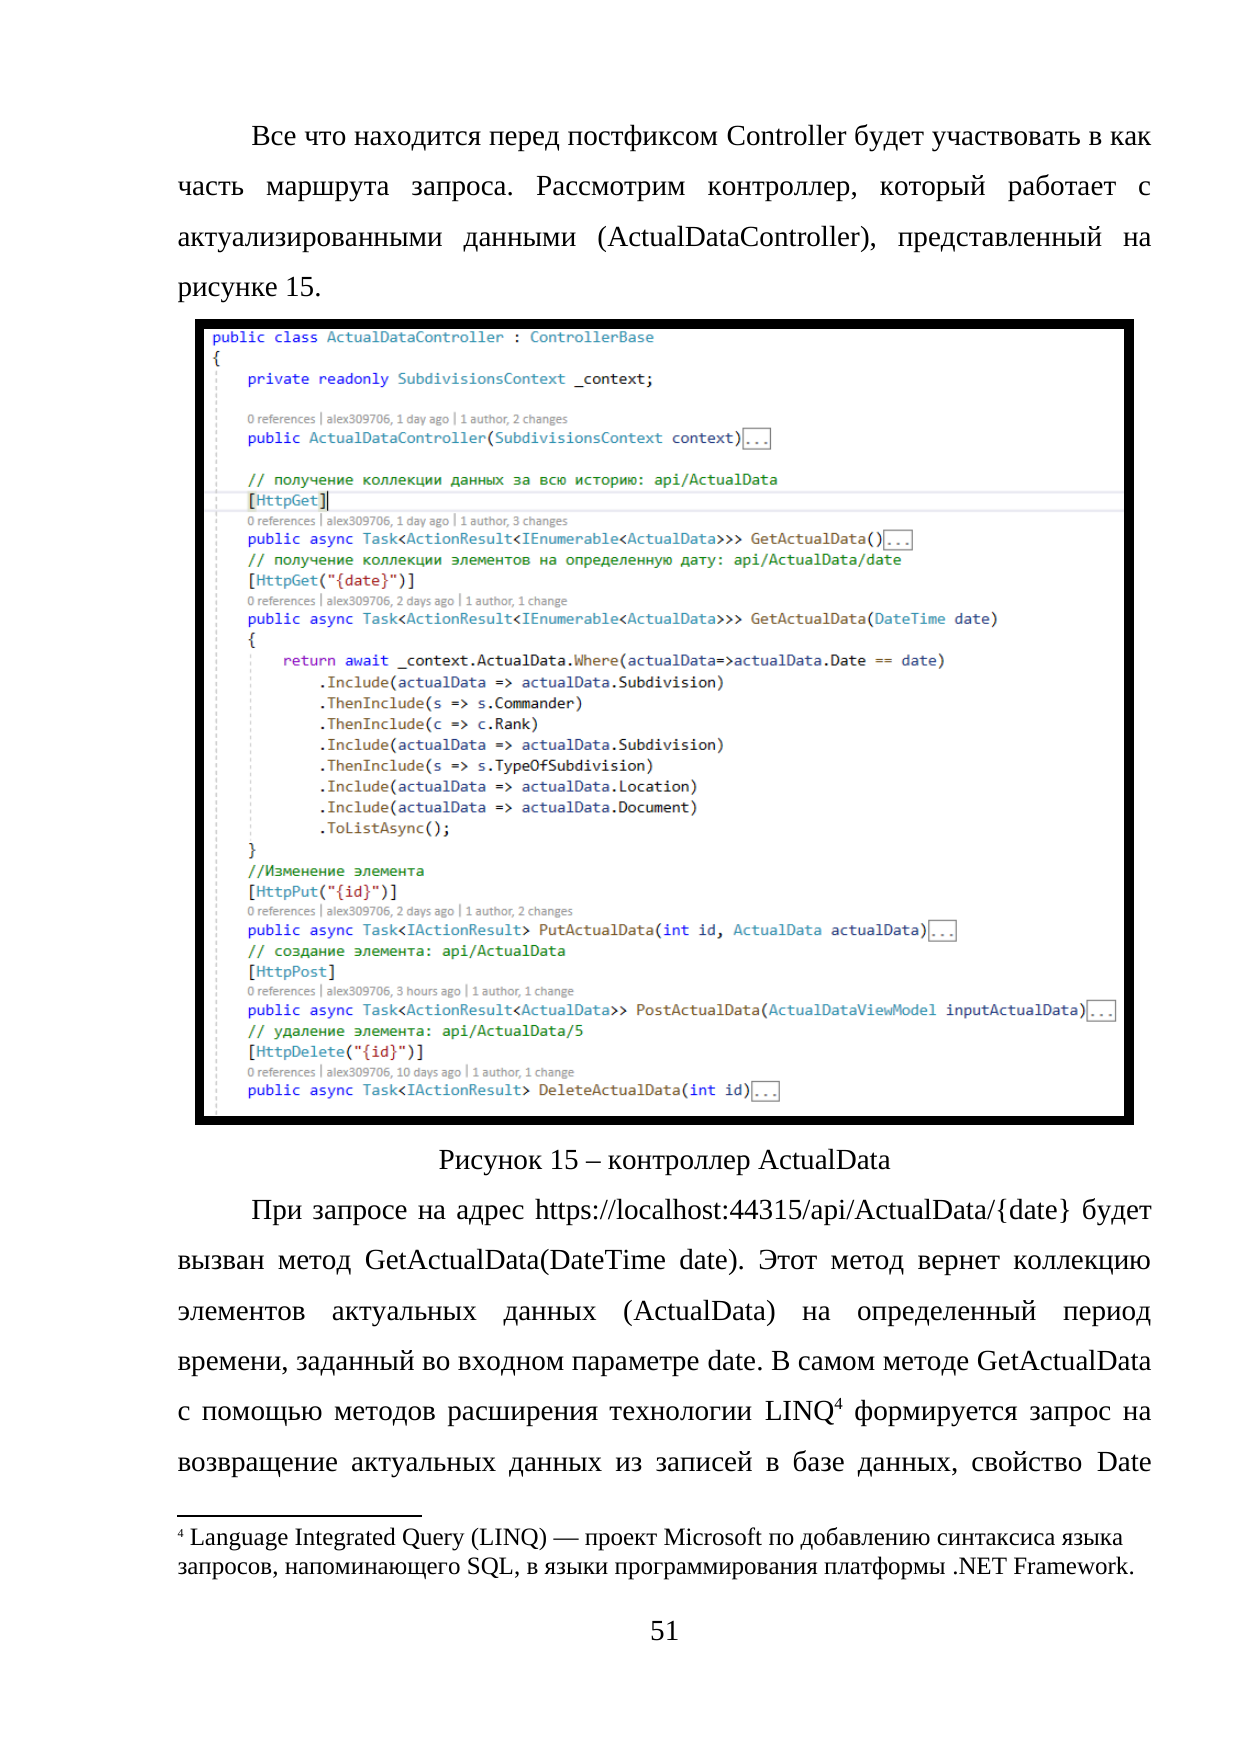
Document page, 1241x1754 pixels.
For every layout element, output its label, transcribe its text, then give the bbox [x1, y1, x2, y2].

text Все что находится перед постфиксом Controller будет участвовать в как часть маршрута запроса. Рассмотрим контроллер, который работает с актуализированными данными (ActualDataController), представленный на рисунке 15. [177, 118, 1152, 303]
picture [204, 329, 1124, 1116]
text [177, 1192, 1152, 1477]
